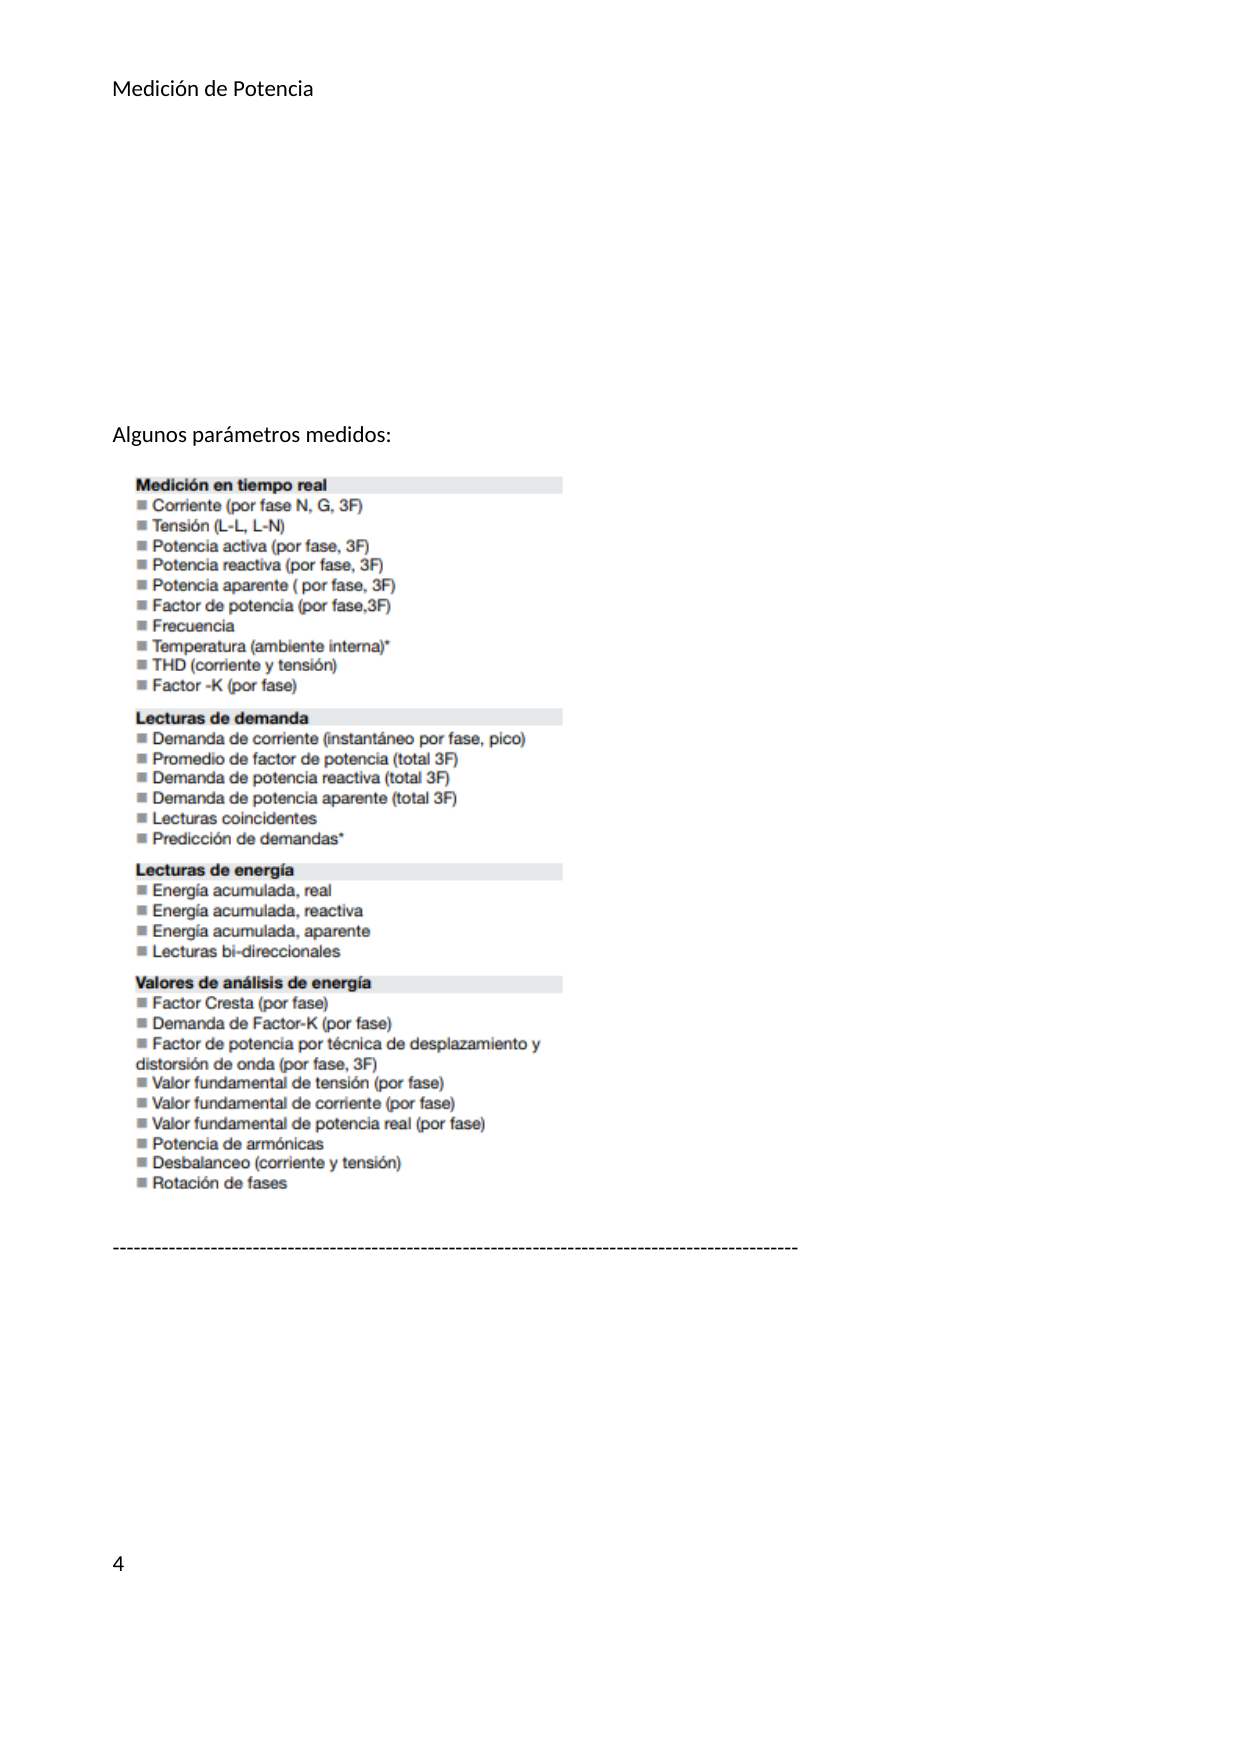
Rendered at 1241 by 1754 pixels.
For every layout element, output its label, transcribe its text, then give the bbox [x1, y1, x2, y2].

text -------------------------------------------------------------------------------------------------- [112, 1233, 1128, 1261]
text Algunos parámetros medidos: [112, 420, 1128, 448]
picture [112, 467, 563, 1214]
